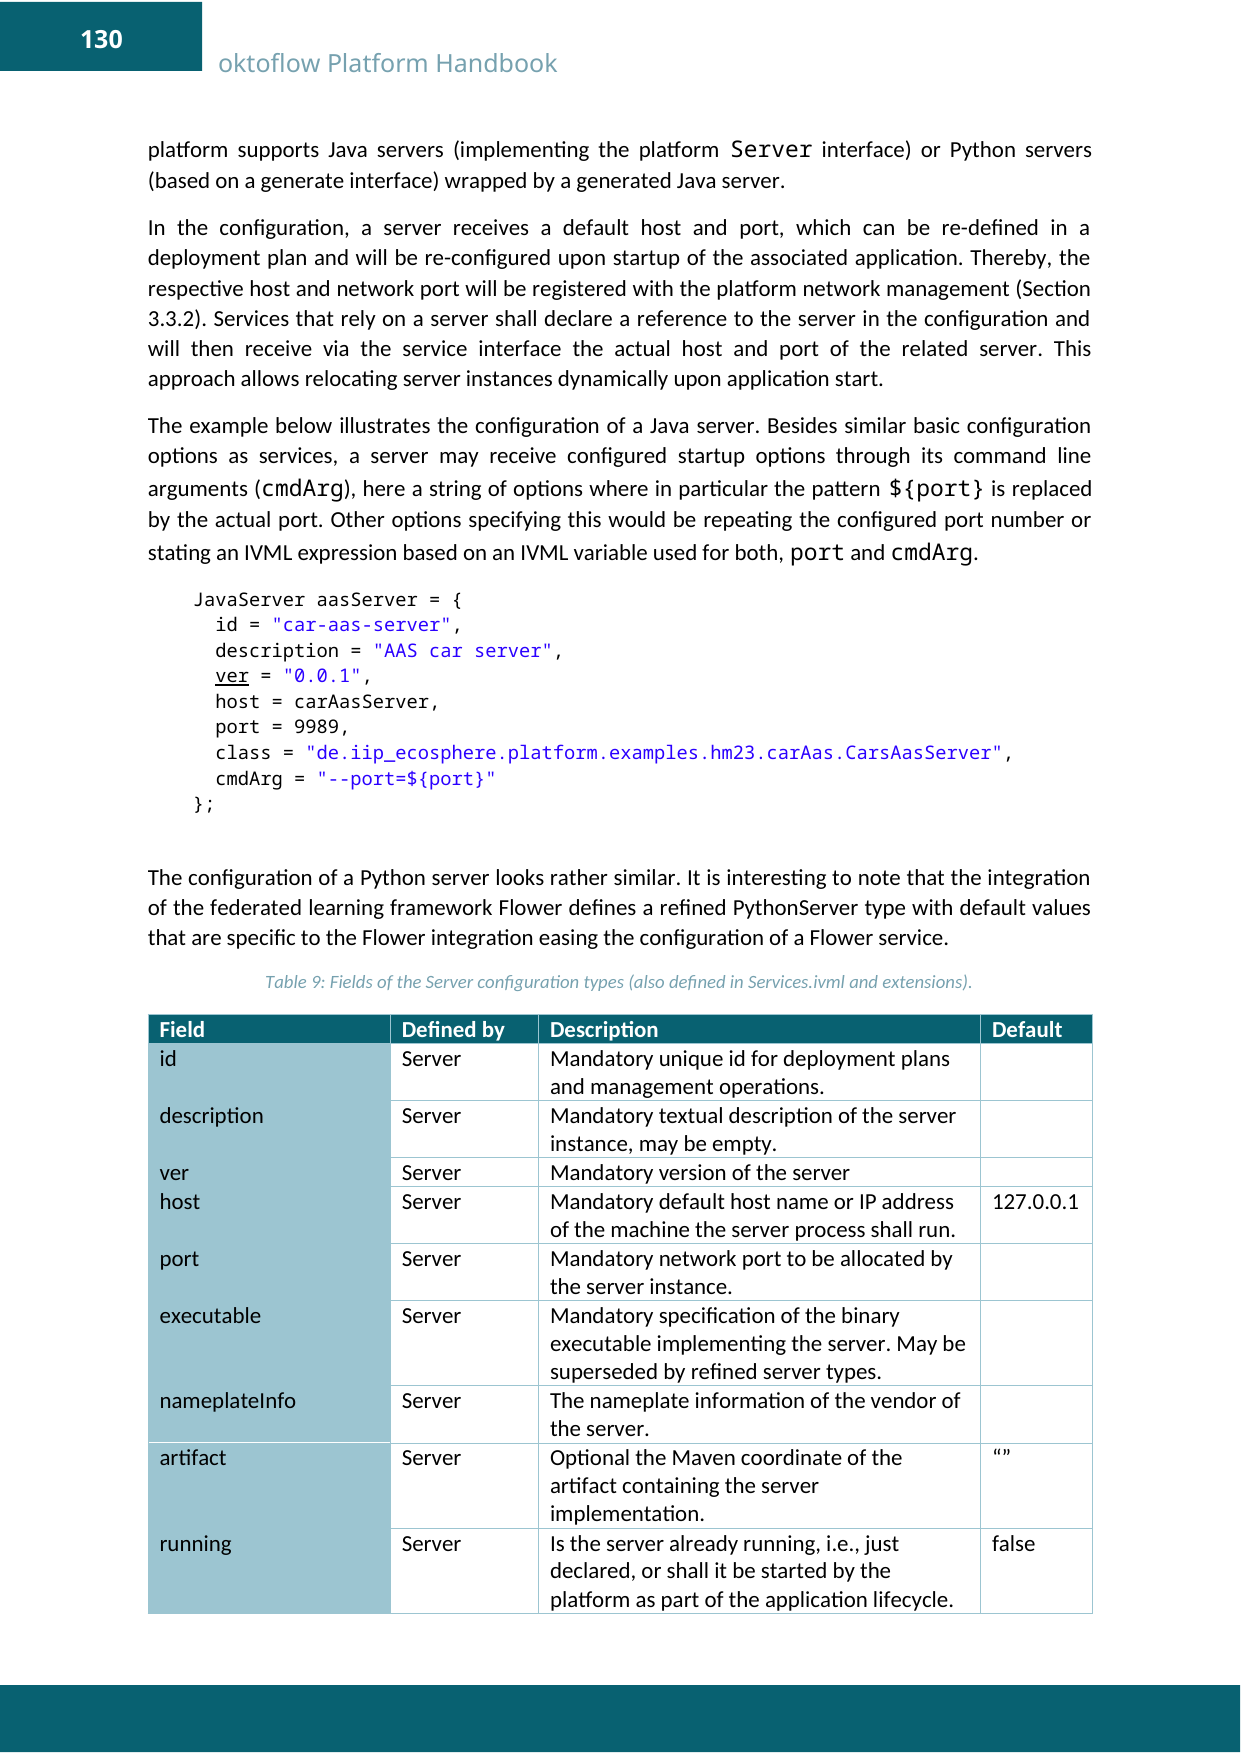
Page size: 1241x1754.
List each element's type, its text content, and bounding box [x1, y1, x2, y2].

text host = carAasServer, [148, 688, 1093, 714]
table_cell executable [149, 1301, 390, 1385]
table_header Default [981, 1015, 1092, 1043]
table_cell Server [391, 1444, 538, 1528]
table_cell Server [391, 1158, 538, 1186]
table_cell Mandatory unique id for deployment plans and management operations. [539, 1044, 980, 1100]
table_cell Server [391, 1244, 538, 1300]
text id = "car-aas-server", [148, 612, 1093, 637]
table_cell Server [391, 1529, 538, 1613]
table_cell Mandatory specification of the binary executable implementing the server. May be superseded by refined server types. [539, 1301, 980, 1385]
table_cell Server [391, 1386, 538, 1442]
table_header Description [539, 1015, 980, 1043]
text Table 9: Fields of the Server configuration types (also defined in Services.ivml and extensions). [148, 970, 1093, 993]
table_header Field [149, 1015, 390, 1043]
table_cell [981, 1158, 1092, 1186]
table_cell The nameplate information of the vendor of the server. [539, 1386, 980, 1442]
table_cell [981, 1386, 1092, 1442]
text JavaServer aasServer = { [148, 586, 1093, 612]
table_cell Mandatory default host name or IP address of the machine the server process shall run. [539, 1187, 980, 1243]
table_cell port [149, 1244, 390, 1300]
table_cell id [149, 1044, 390, 1100]
text In the configuration, a server receives a default host and port, which can be re-defined in a deployment plan and will be re-configured upon startup of the associated application. Thereby, the respective host and network port will be registered with the platform network management (Section 3.3.2). Services that rely on a server shall declare a reference to the server in the configuration and will then receive via the service interface the actual host and port of the related server. This approach allows relocating server instances dynamically upon application start. [148, 213, 1093, 392]
table_header Defined by [391, 1015, 538, 1043]
table_cell Mandatory version of the server [539, 1158, 980, 1186]
table_cell Mandatory textual description of the server instance, may be empty. [539, 1101, 980, 1157]
table_cell ver [149, 1158, 390, 1186]
text }; [148, 790, 1093, 816]
text The configuration of a Python server looks rather similar. It is interesting to note that the integration of the federated learning framework Flower defines a refined PythonServer type with default values that are specific to the Flower integration easing the configuration of a Flower service. [148, 863, 1093, 951]
text The example below illustrates the configuration of a Java server. Besides similar basic configuration options as services, a server may receive configured startup options through its command line arguments (cmdArg), here a string of options where in particular the pattern ${port} is replaced by the actual port. Other options specifying this would be repeating the configured port number or stating an IVML expression based on an IVML variable used for both, port and cmdArg. [148, 411, 1093, 567]
table_cell Optional the Maven coordinate of the artifact containing the server implementation. [539, 1444, 980, 1528]
text ver = "0.0.1", [148, 663, 1093, 688]
table_cell host [149, 1187, 390, 1243]
text cmdArg = "--port=${port}" [148, 765, 1093, 790]
table_cell false [981, 1529, 1092, 1613]
table_cell [981, 1301, 1092, 1385]
table_cell Server [391, 1044, 538, 1100]
table_cell [981, 1044, 1092, 1100]
table_cell Mandatory network port to be allocated by the server instance. [539, 1244, 980, 1300]
table_cell Is the server already running, i.e., just declared, or shall it be started by the platform as part of the application lifecycle. [539, 1529, 980, 1613]
text description = "AAS car server", [148, 637, 1093, 663]
table_cell Server [391, 1187, 538, 1243]
table_cell nameplateInfo [149, 1386, 390, 1442]
text class = "de.iip_ecosphere.platform.examples.hm23.carAas.CarsAasServer", [148, 739, 1093, 765]
table_cell [981, 1244, 1092, 1300]
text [148, 133, 1093, 194]
table_cell [981, 1101, 1092, 1157]
table_cell “” [981, 1444, 1092, 1528]
table_cell 127.0.0.1 [981, 1187, 1092, 1243]
text port = 9989, [148, 714, 1093, 739]
table_cell artifact [149, 1444, 390, 1528]
table_cell Server [391, 1101, 538, 1157]
table_cell Server [391, 1301, 538, 1385]
table_cell running [149, 1529, 390, 1613]
table_cell description [149, 1101, 390, 1157]
